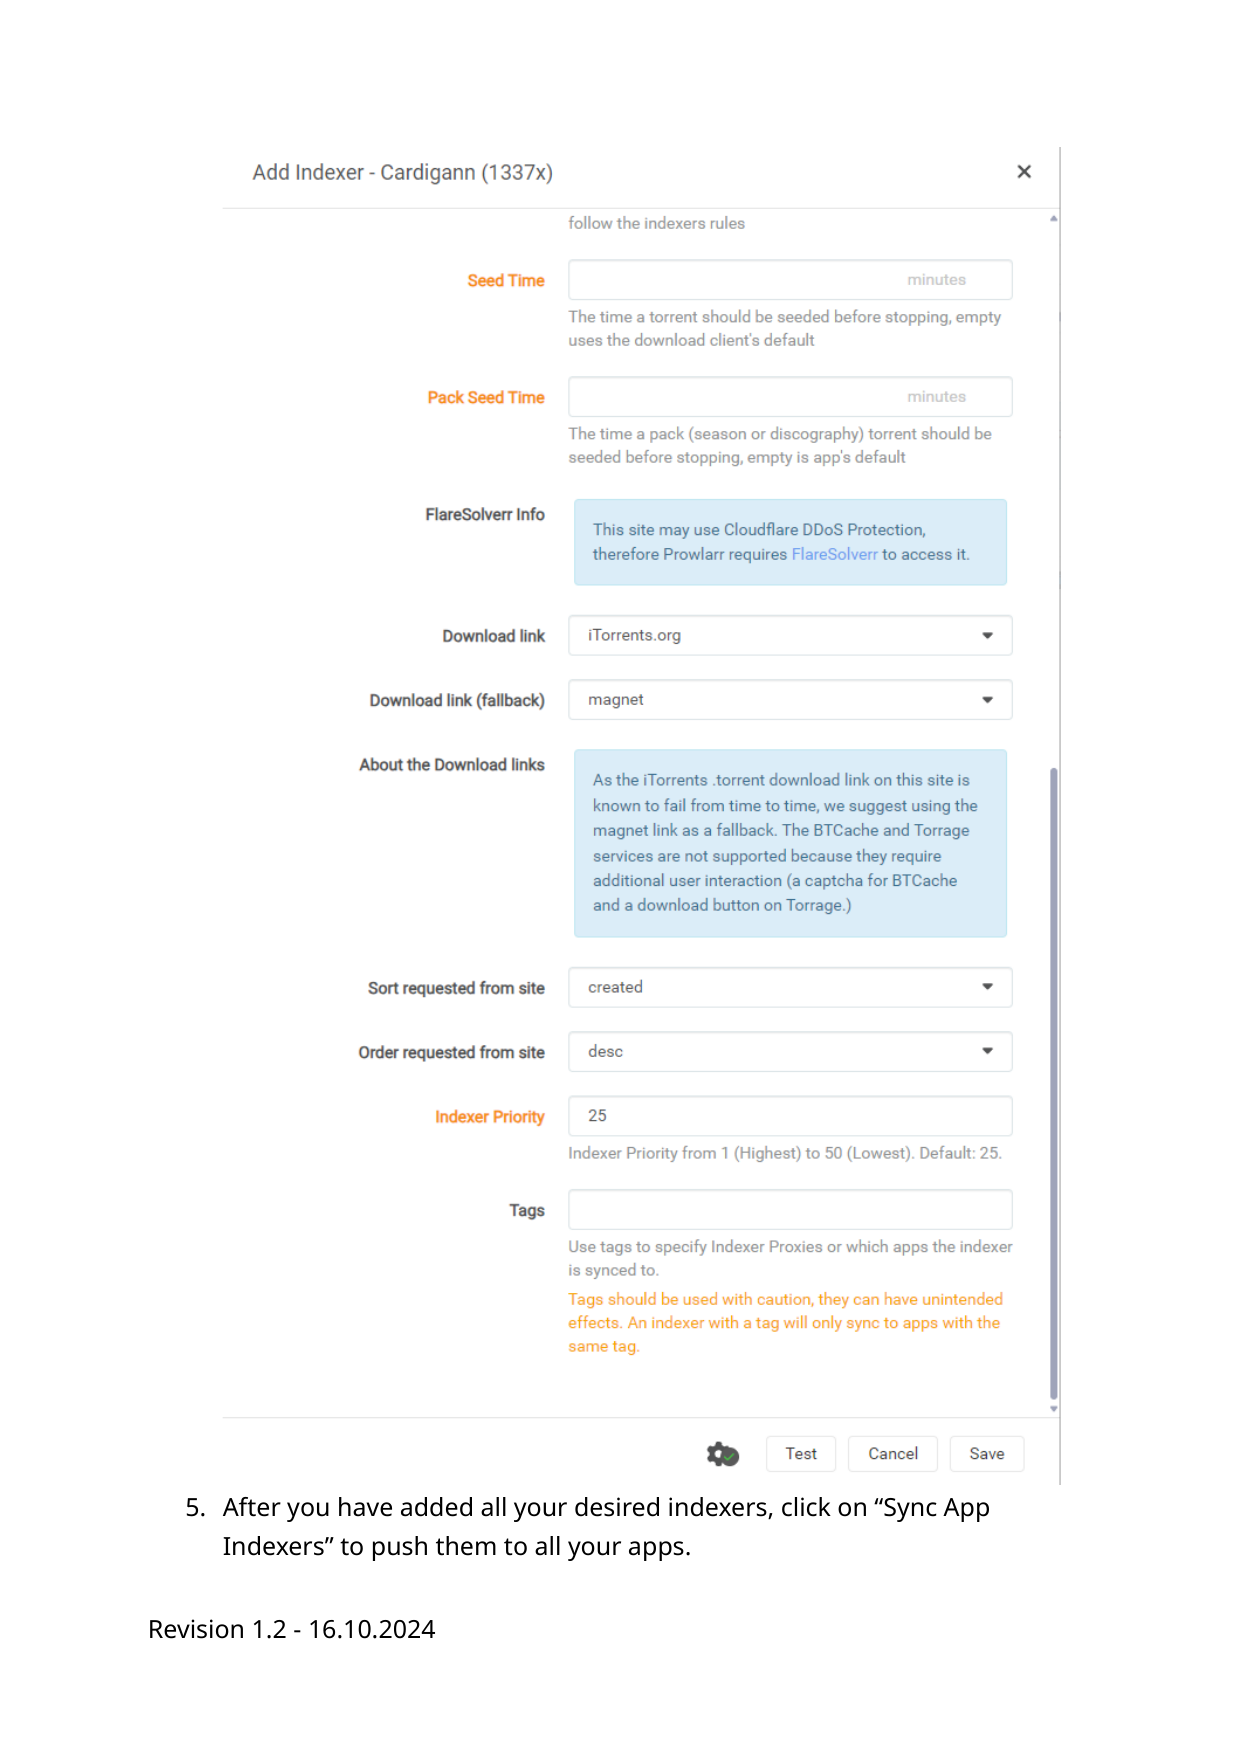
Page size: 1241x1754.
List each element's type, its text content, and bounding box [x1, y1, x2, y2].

list After you have added all your desired indexers, click on “Sync App Indexers” to push them to all your apps. [185, 1489, 1093, 1563]
picture [222, 147, 1061, 1485]
